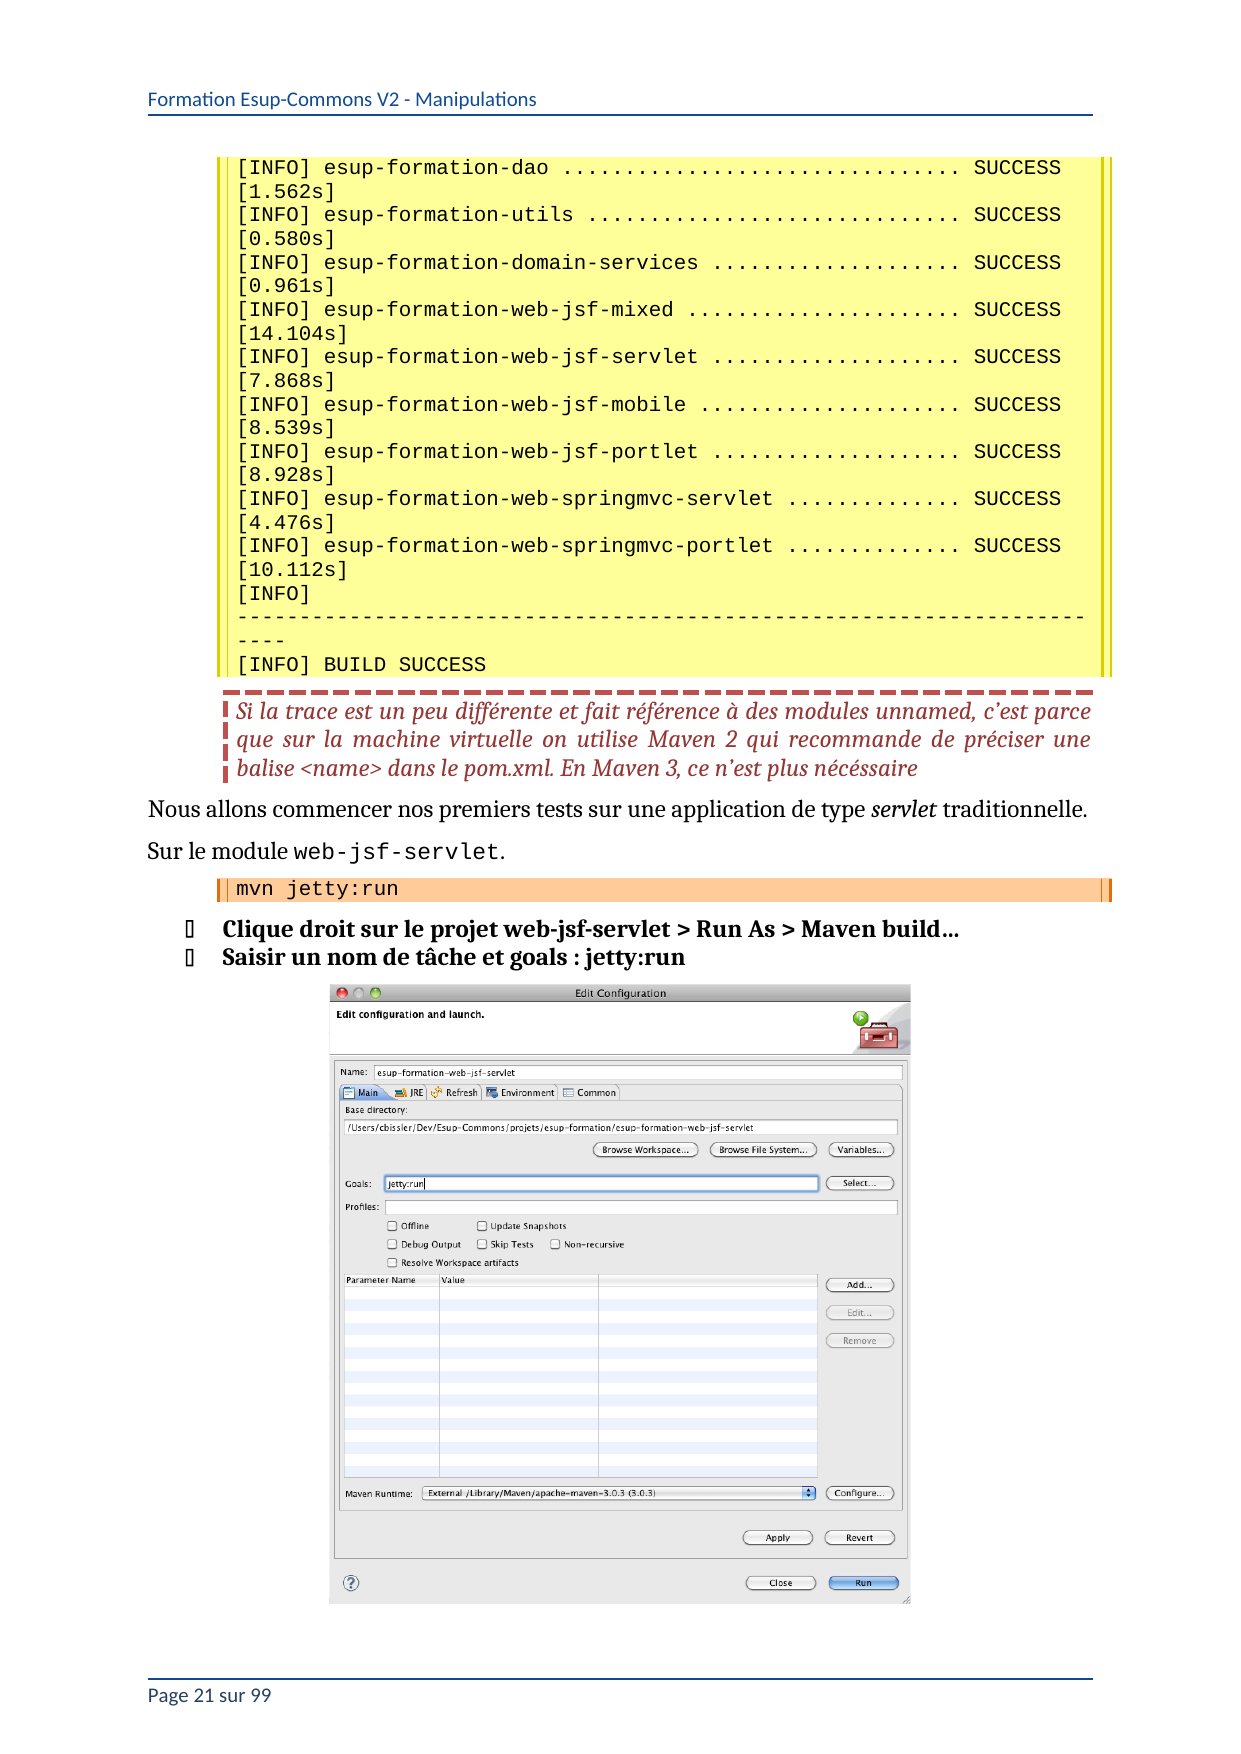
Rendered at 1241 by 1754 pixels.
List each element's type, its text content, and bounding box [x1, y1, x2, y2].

text [INFO] esup-formation-web-springmvc-portlet .............. SUCCESS [10.112s] [228, 535, 1101, 583]
text Si la trace est un peu différente et fait référence à des modules unnamed, c’est parce que sur la machine virtuelle on utilise Maven 2 qui recommande de préciser une balise <name> dans le pom.xml. En Maven 3, ce n’est plus nécéssaire [223, 690, 1093, 783]
text [INFO] BUILD SUCCESS [228, 654, 1101, 677]
text [INFO] esup-formation-web-jsf-mobile ..................... SUCCESS [8.539s] [228, 393, 1101, 441]
text [INFO] esup-formation-web-jsf-mixed ...................... SUCCESS [14.104s] [228, 299, 1101, 346]
text [INFO] esup-formation-web-jsf-portlet .................... SUCCESS [8.928s] [228, 441, 1101, 488]
text Nous allons commencer nos premiers tests sur une application de type servlet traditionnelle. [148, 795, 1093, 824]
text [INFO] esup-formation-domain-services .................... SUCCESS [0.961s] [228, 252, 1101, 299]
text Sur le module web-jsf-servlet. [148, 837, 1093, 866]
text mvn jetty:run [217, 878, 1101, 902]
text Saisir un nom de tâche et goals : jetty:run [185, 943, 1093, 972]
text [INFO] ------------------------------------------------------------------------ [228, 583, 1101, 654]
text [INFO] esup-formation-web-springmvc-servlet .............. SUCCESS [4.476s] [228, 488, 1101, 535]
picture [329, 984, 911, 1604]
text [INFO] esup-formation-utils .............................. SUCCESS [0.580s] [228, 204, 1101, 252]
text [INFO] esup-formation-dao ................................ SUCCESS [1.562s] [228, 157, 1101, 204]
text [INFO] esup-formation-web-jsf-servlet .................... SUCCESS [7.868s] [228, 346, 1101, 393]
text Clique droit sur le projet web-jsf-servlet > Run As > Maven build… [185, 914, 1093, 943]
